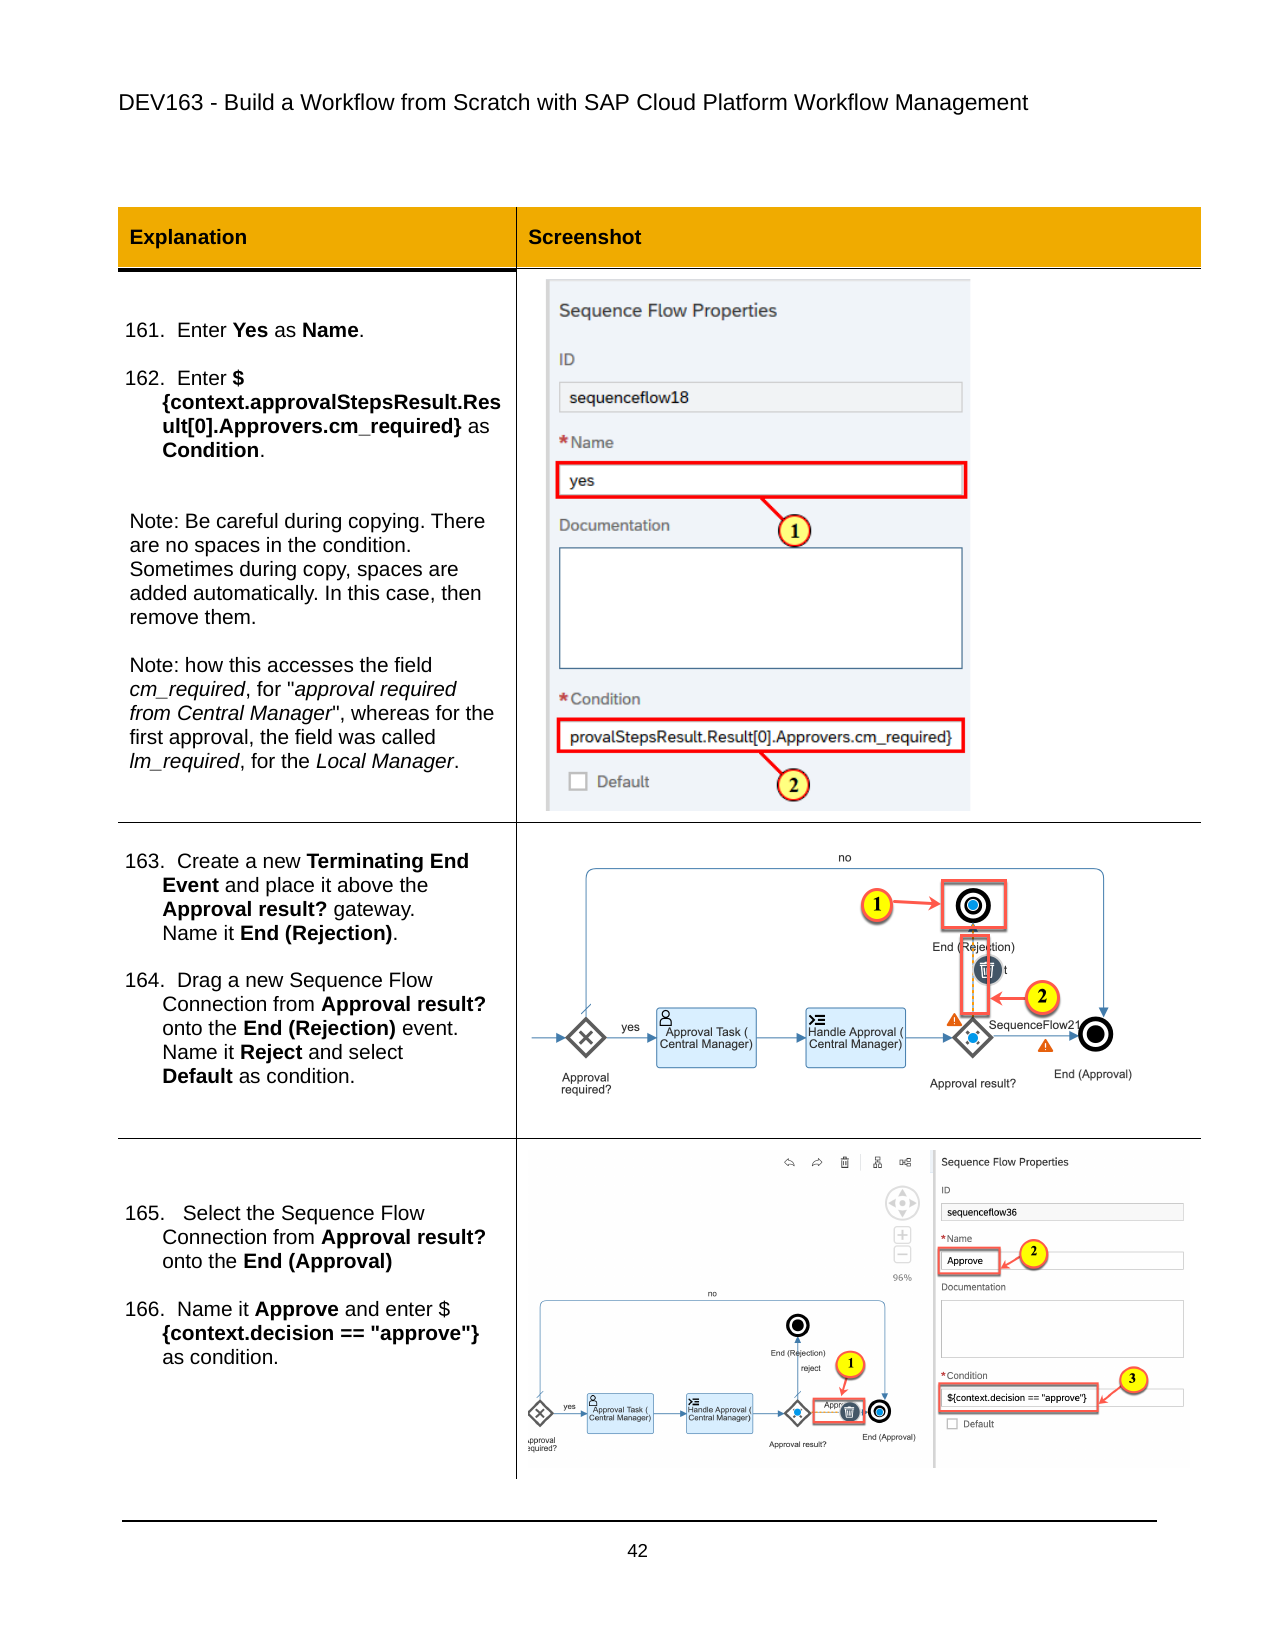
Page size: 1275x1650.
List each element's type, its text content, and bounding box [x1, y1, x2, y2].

picture [528, 1150, 1191, 1468]
table_cell [517, 1139, 1201, 1479]
table_header Screenshot [517, 207, 1201, 267]
table_cell Select the Sequence Flow Connection from Approval result? onto the End (Approval) Name it Approve and enter ${context.decision == "approve"} as condition. [118, 1139, 516, 1479]
picture [531, 834, 1144, 1127]
table_header Explanation [118, 207, 516, 267]
table_cell [517, 823, 1201, 1138]
picture [545, 279, 971, 811]
table_cell Enter Yes as Name. Enter ${context.approvalStepsResult.Result[0].Approvers.cm_required} as Condition. Note: Be careful during copying. There are no spaces in the condition. Sometimes during copy, spaces are added automatically. In this case, then remove them. Note: how this accesses the field cm_required, for "approval required from Central Manager", whereas for the first approval, the field was called lm_required, for the Local Manager. [118, 272, 516, 822]
table_cell Create a new Terminating End Event and place it above the Approval result? gateway. Name it End (Rejection). Drag a new Sequence Flow Connection from Approval result? onto the End (Rejection) event. Name it Reject and select Default as condition. [118, 823, 516, 1138]
table_cell [517, 269, 1201, 822]
